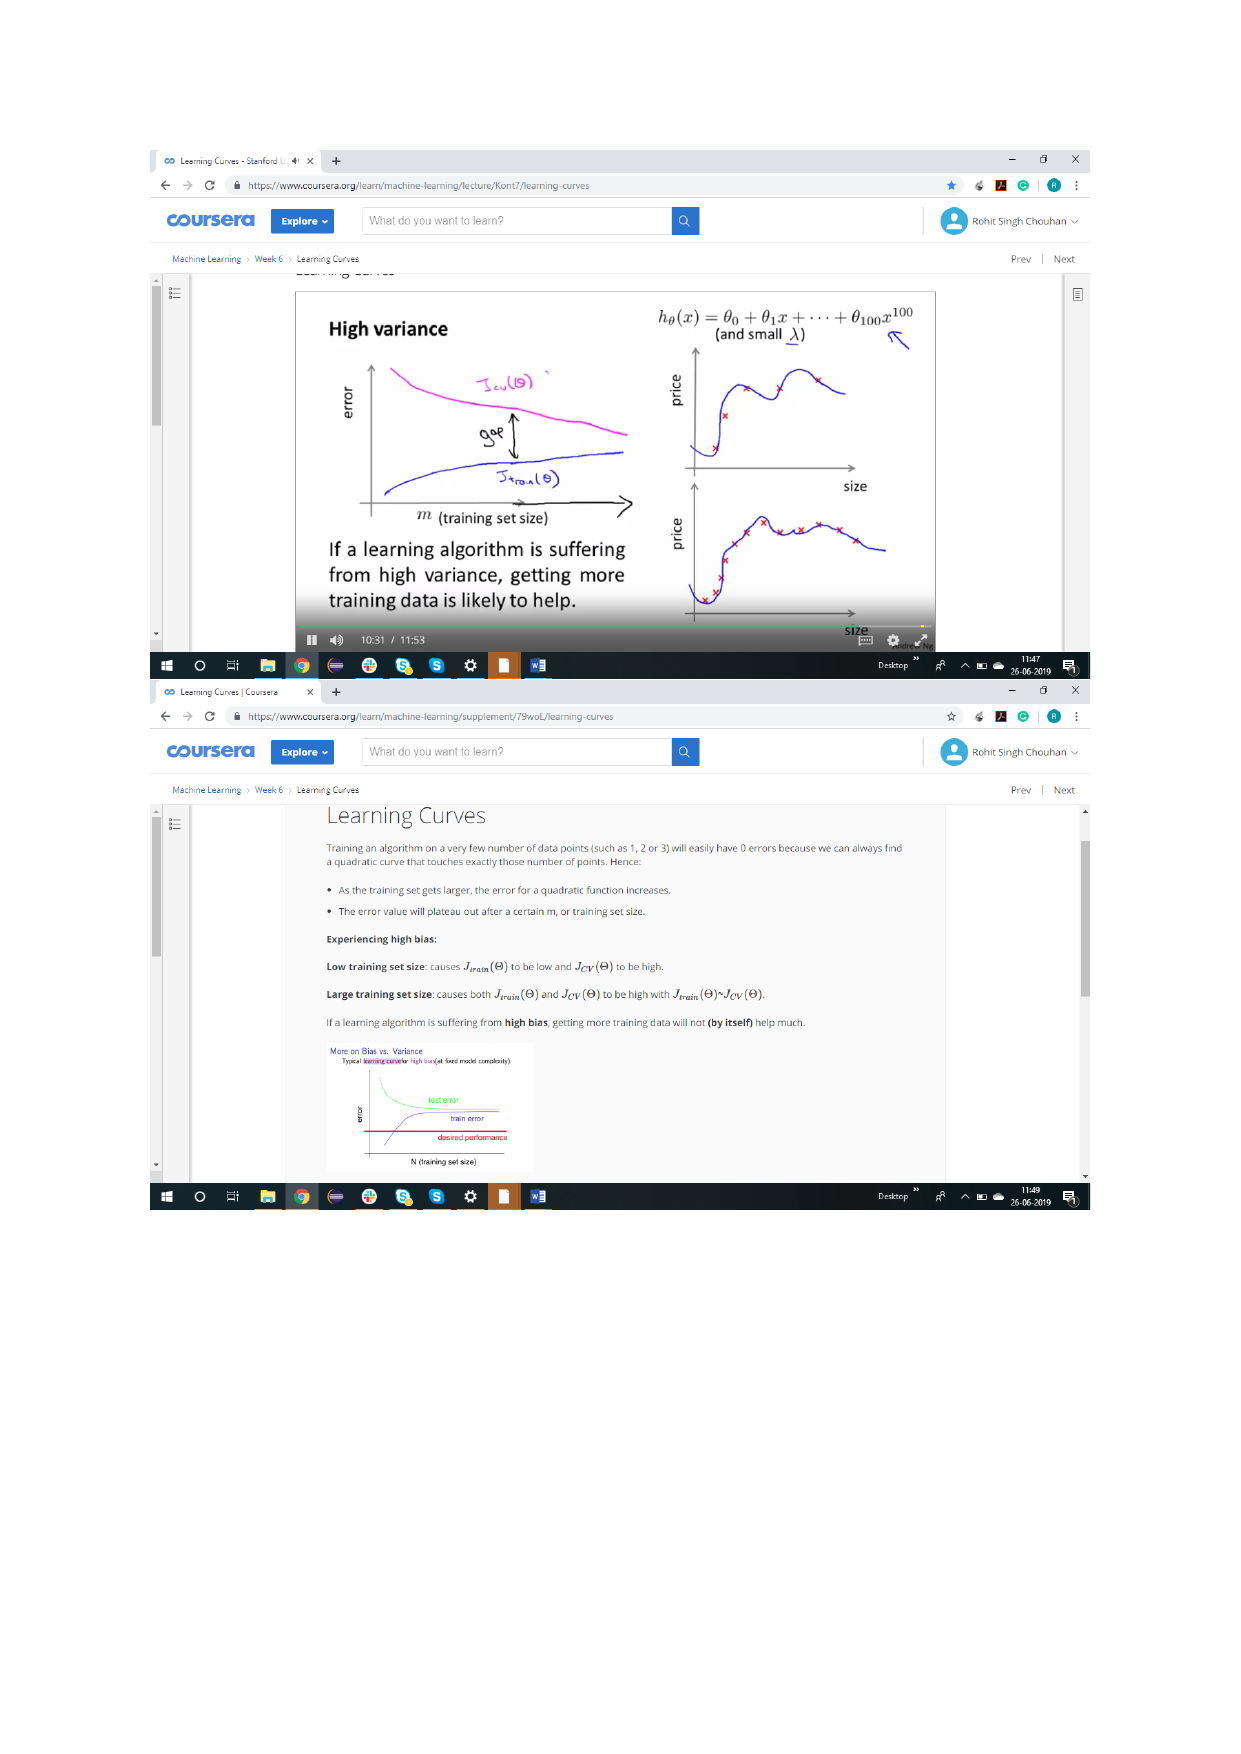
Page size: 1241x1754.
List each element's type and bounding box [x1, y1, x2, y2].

picture [150, 680, 1091, 1210]
picture [150, 150, 1091, 679]
